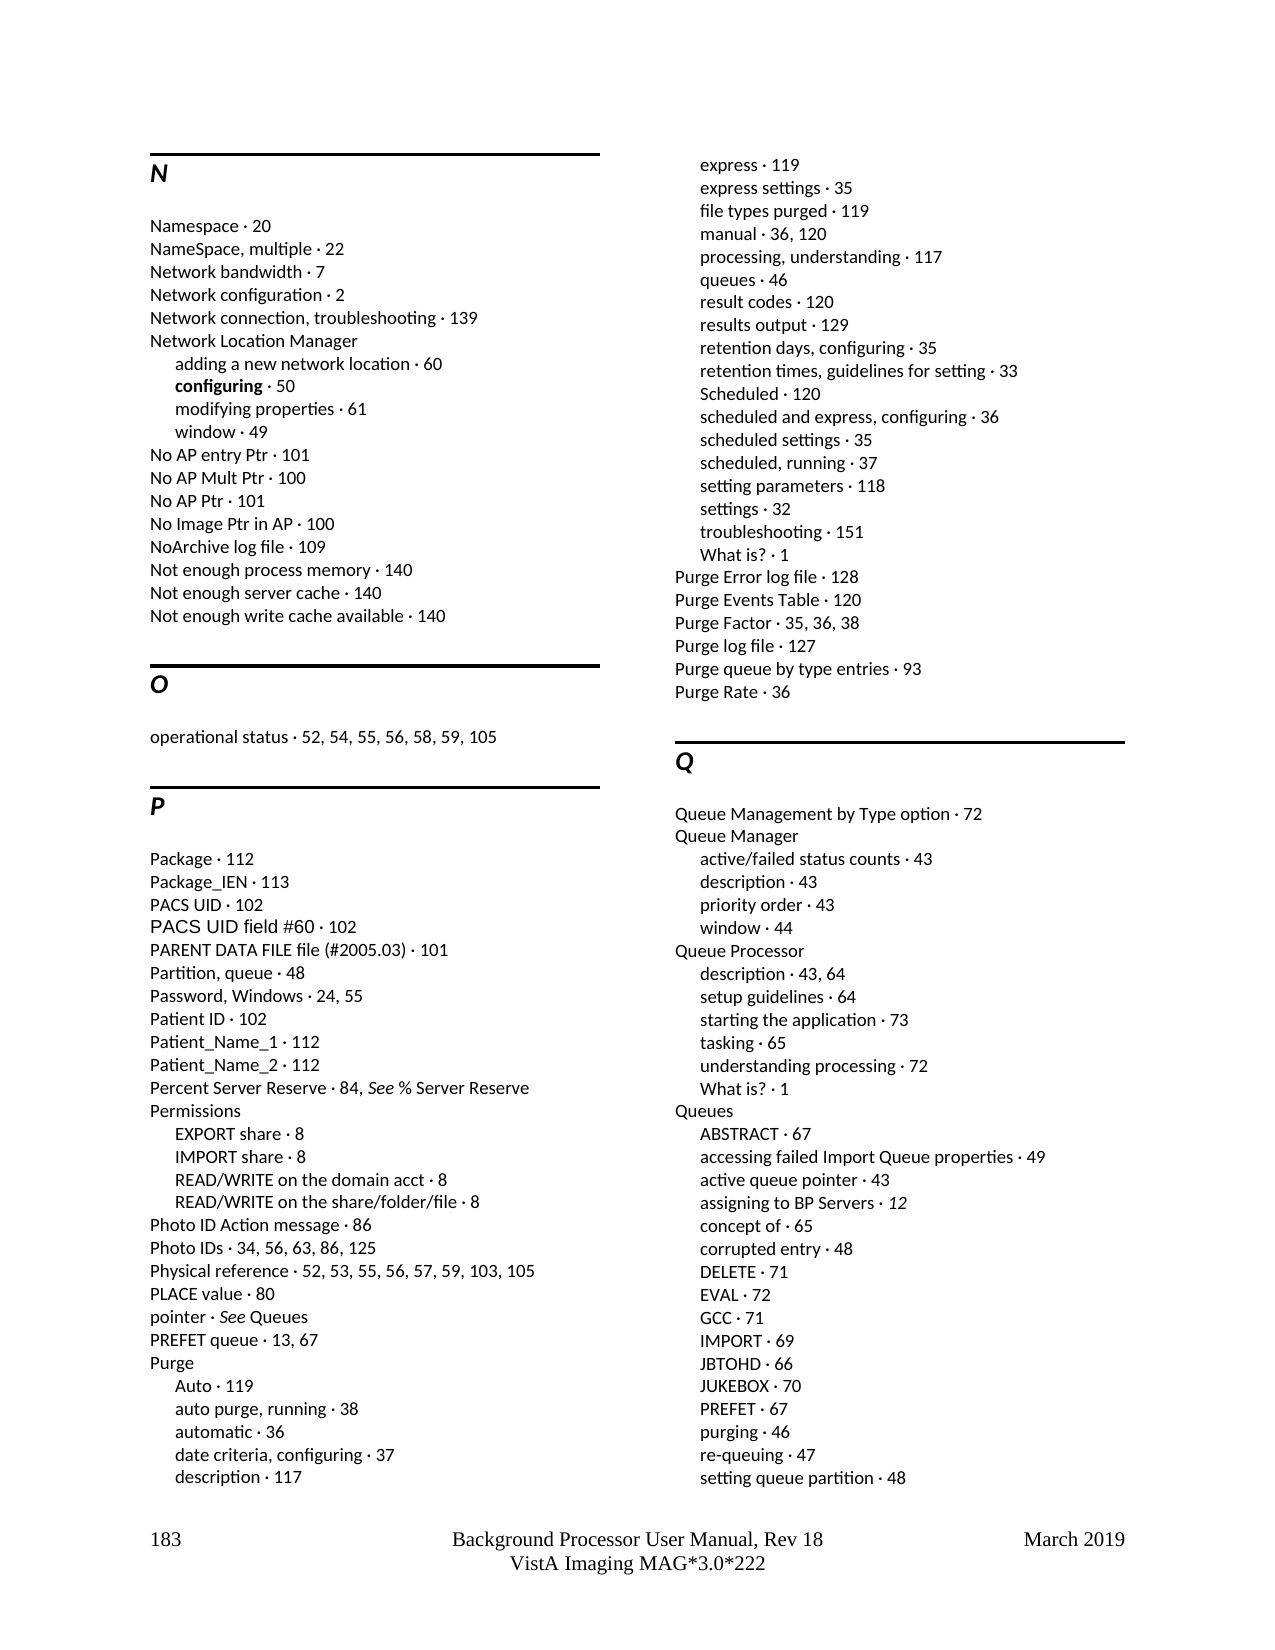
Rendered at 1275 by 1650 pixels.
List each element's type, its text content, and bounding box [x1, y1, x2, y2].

subtitle Q [675, 744, 1125, 777]
text No AP entry Ptr · 101 [150, 443, 600, 466]
text setting queue partition · 48 [700, 1466, 1125, 1489]
text purging · 46 [700, 1421, 1125, 1443]
text Password, Windows · 24, 55 [150, 984, 600, 1007]
text automatic · 36 [175, 1420, 600, 1443]
text DELETE · 71 [700, 1260, 1125, 1283]
text pointer · See Queues [150, 1305, 600, 1328]
subtitle P [150, 789, 600, 822]
text window · 44 [700, 916, 1125, 939]
text settings · 32 [700, 497, 1125, 520]
text Purge [150, 1351, 600, 1374]
text concept of · 65 [700, 1214, 1125, 1237]
text Auto · 119 [175, 1374, 600, 1397]
text GCC · 71 [700, 1306, 1125, 1329]
text starting the application · 73 [700, 1008, 1125, 1031]
text adding a new network location · 60 [175, 352, 600, 375]
text READ/WRITE on the domain acct · 8 [175, 1168, 600, 1191]
text Namespace · 20 [150, 214, 600, 237]
text What is? · 1 [700, 1077, 1125, 1100]
text operational status · 52, 54, 55, 56, 58, 59, 105 [150, 725, 600, 748]
text troubleshooting · 151 [700, 520, 1125, 543]
text scheduled settings · 35 [700, 428, 1125, 451]
text Purge queue by type entries · 93 [675, 657, 1125, 680]
text retention days, configuring · 35 [700, 336, 1125, 359]
text Patient_Name_1 · 112 [150, 1030, 600, 1053]
text Network bandwidth · 7 [150, 260, 600, 283]
text Partition, queue · 48 [150, 962, 600, 984]
text Scheduled · 120 [700, 382, 1125, 405]
text Not enough process memory · 140 [150, 558, 600, 581]
text re-queuing · 47 [700, 1443, 1125, 1466]
text Not enough server cache · 140 [150, 581, 600, 604]
text Purge Events Table · 120 [675, 588, 1125, 611]
text Package · 112 [150, 847, 600, 870]
text What is? · 1 [700, 543, 1125, 566]
text description · 117 [175, 1466, 600, 1489]
text understanding processing · 72 [700, 1054, 1125, 1077]
text PARENT DATA FILE file (#2005.03) · 101 [150, 939, 600, 962]
text date criteria, configuring · 37 [175, 1443, 600, 1466]
text ABSTRACT · 67 [700, 1123, 1125, 1146]
text READ/WRITE on the share/folder/file · 8 [175, 1191, 600, 1214]
text PACS UID · 102 [150, 893, 600, 916]
text Physical reference · 52, 53, 55, 56, 57, 59, 103, 105 [150, 1259, 600, 1282]
text Network Location Manager [150, 329, 600, 352]
text result codes · 120 [700, 291, 1125, 313]
subtitle O [150, 668, 600, 700]
text retention times, guidelines for setting · 33 [700, 359, 1125, 382]
text window · 49 [175, 421, 600, 443]
text description · 43 [700, 871, 1125, 893]
text Queues [675, 1100, 1125, 1123]
text Purge Error log file · 128 [675, 566, 1125, 588]
text NameSpace, multiple · 22 [150, 237, 600, 260]
text No AP Mult Ptr · 100 [150, 466, 600, 489]
text No Image Ptr in AP · 100 [150, 512, 600, 535]
text express settings · 35 [700, 176, 1125, 199]
text manual · 36, 120 [700, 222, 1125, 245]
text file types purged · 119 [700, 199, 1125, 222]
text auto purge, running · 38 [175, 1397, 600, 1420]
text configuring · 50 [175, 375, 600, 398]
text Percent Server Reserve · 84, See % Server Reserve [150, 1076, 600, 1099]
text modifying properties · 61 [175, 398, 600, 421]
subtitle N [150, 156, 600, 189]
text assigning to BP Servers · 12 [700, 1191, 1125, 1214]
text scheduled and express, configuring · 36 [700, 405, 1125, 428]
text Package_IEN · 113 [150, 870, 600, 893]
text IMPORT · 69 [700, 1329, 1125, 1352]
text active/failed status counts · 43 [700, 848, 1125, 871]
text EVAL · 72 [700, 1283, 1125, 1306]
text corrupted entry · 48 [700, 1237, 1125, 1260]
text Patient_Name_2 · 112 [150, 1053, 600, 1076]
text priority order · 43 [700, 893, 1125, 916]
text PACS UID field #60 · 102 [150, 916, 600, 939]
text processing, understanding · 117 [700, 245, 1125, 268]
text Not enough write cache available · 140 [150, 604, 600, 627]
text PLACE value · 80 [150, 1282, 600, 1305]
text PREFET queue · 13, 67 [150, 1328, 600, 1351]
text express · 119 [700, 153, 1125, 176]
text JBTOHD · 66 [700, 1352, 1125, 1375]
text setting parameters · 118 [700, 474, 1125, 497]
text scheduled, running · 37 [700, 451, 1125, 474]
text Purge log file · 127 [675, 634, 1125, 657]
text Queue Processor [675, 939, 1125, 962]
text PREFET · 67 [700, 1398, 1125, 1421]
text Purge Rate · 36 [675, 680, 1125, 703]
text results output · 129 [700, 313, 1125, 336]
text active queue pointer · 43 [700, 1168, 1125, 1191]
text description · 43, 64 [700, 962, 1125, 985]
text No AP Ptr · 101 [150, 489, 600, 512]
text Permissions [150, 1099, 600, 1122]
text Queue Manager [675, 825, 1125, 848]
text EXPORT share · 8 [175, 1122, 600, 1145]
text Purge Factor · 35, 36, 38 [675, 611, 1125, 634]
text Network configuration · 2 [150, 283, 600, 306]
text NoArchive log file · 109 [150, 535, 600, 558]
text accessing failed Import Queue properties · 49 [700, 1146, 1125, 1168]
text queues · 46 [700, 268, 1125, 291]
text Photo ID Action message · 86 [150, 1214, 600, 1237]
text Photo IDs · 34, 56, 63, 86, 125 [150, 1237, 600, 1259]
text IMPORT share · 8 [175, 1145, 600, 1168]
text Network connection, troubleshooting · 139 [150, 306, 600, 329]
text tasking · 65 [700, 1031, 1125, 1054]
text Patient ID · 102 [150, 1007, 600, 1030]
text Queue Management by Type option · 72 [675, 802, 1125, 825]
text setup guidelines · 64 [700, 985, 1125, 1008]
text JUKEBOX · 70 [700, 1375, 1125, 1398]
